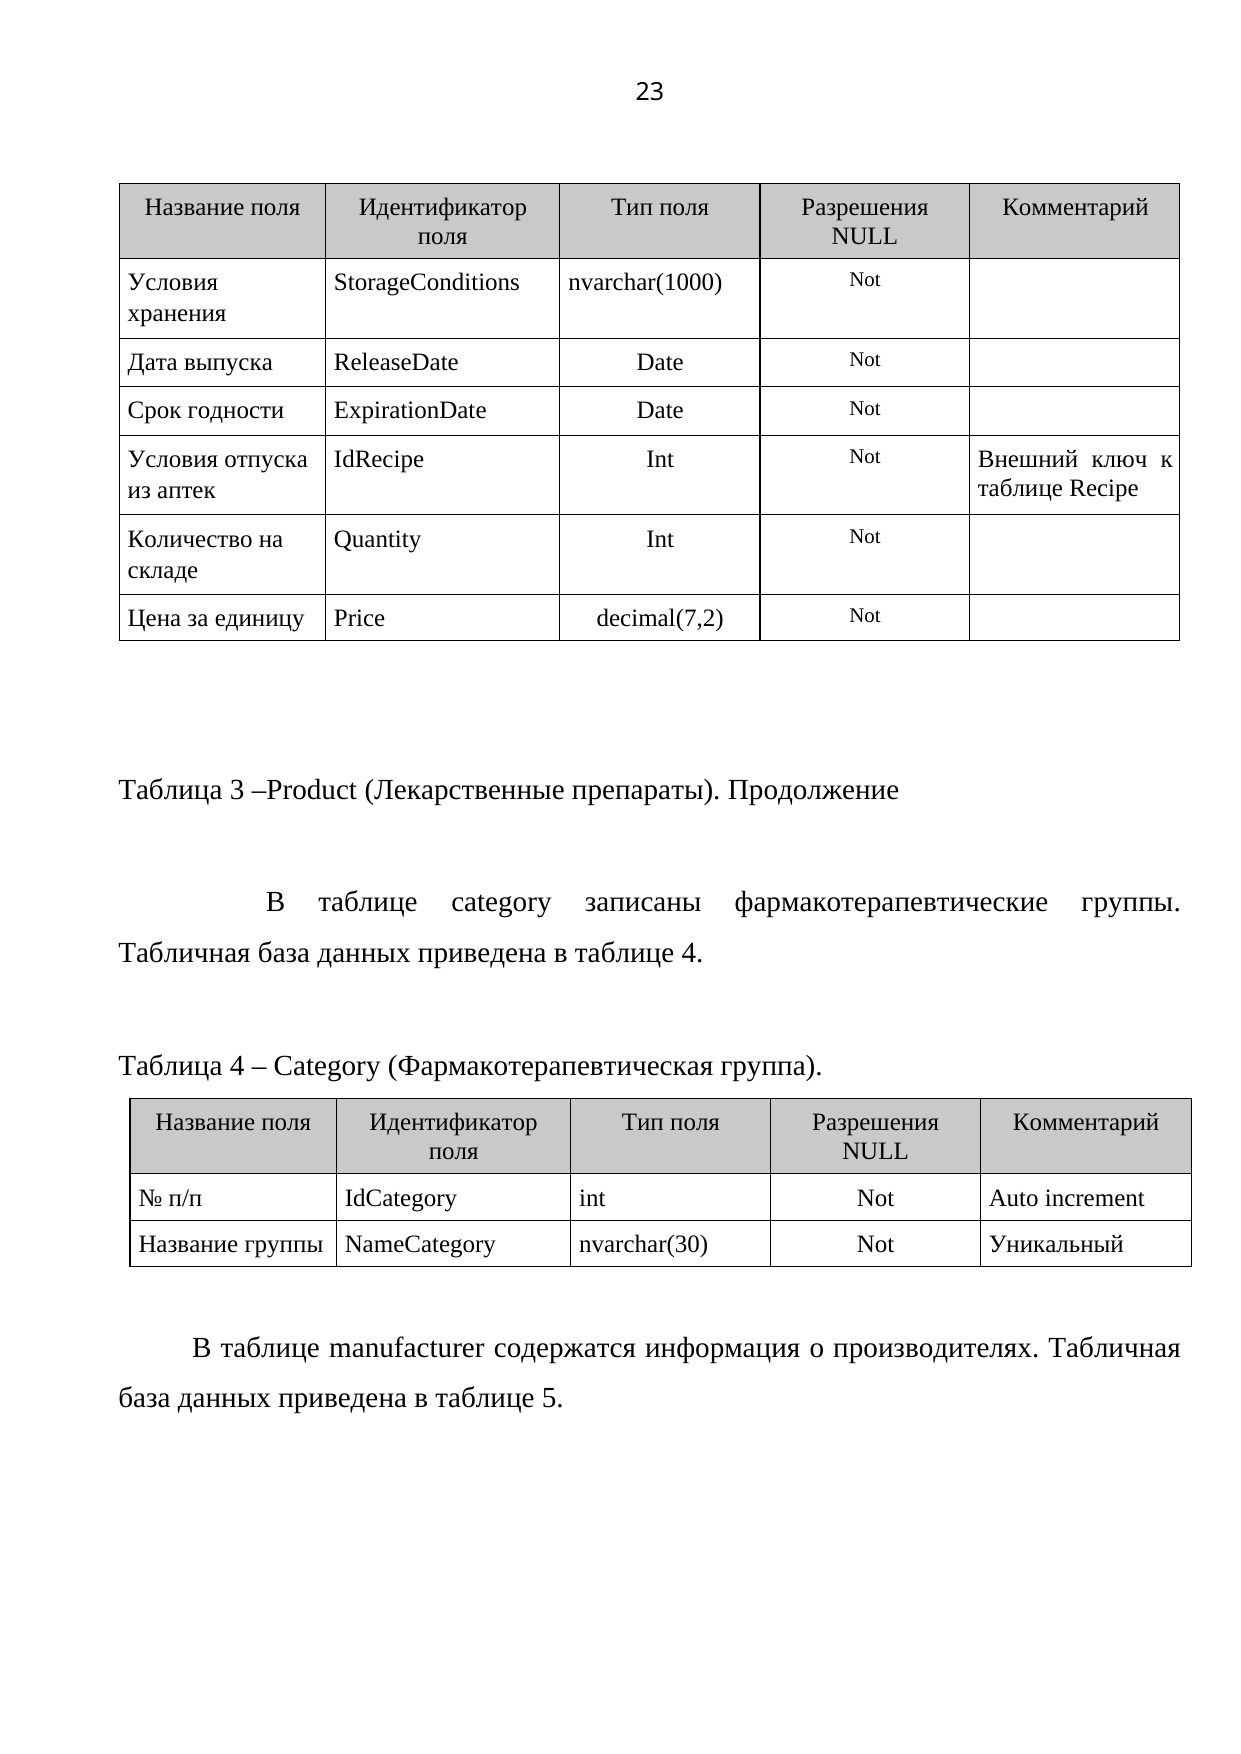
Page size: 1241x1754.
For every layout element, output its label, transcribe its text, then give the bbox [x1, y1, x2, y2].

table_cell NameСategory [337, 1221, 570, 1266]
table_cell Auto increment [981, 1174, 1191, 1220]
table_header Тип поля [571, 1099, 770, 1173]
table_cell Not [771, 1221, 980, 1266]
table_cell Название группы [131, 1221, 336, 1266]
table_cell № п/п [131, 1174, 336, 1220]
table_header Комментарий [981, 1099, 1191, 1173]
text В таблице manufacturer содержатся информация о производителях. Табличная база данных приведена в таблице 5. [118, 1330, 1181, 1413]
table_header Разрешения NULL [771, 1099, 980, 1173]
table_header Идентификатор поля [337, 1099, 570, 1173]
table_cell Not [771, 1174, 980, 1220]
table_cell int [571, 1174, 770, 1220]
table_cell IdСategory [337, 1174, 570, 1220]
table_cell nvarchar(30) [571, 1221, 770, 1266]
text В таблице category записаны фармакотерапевтические группы. Табличная база данных приведена в таблице 4. [118, 884, 1181, 968]
table_cell Уникальный [981, 1221, 1191, 1266]
text Таблица 4 – Сategory (Фармакотерапевтическая группа). [118, 1048, 1181, 1081]
table_header Название поля [131, 1099, 336, 1173]
text Таблица 3 –Product (Лекарственные препараты). Продолжение [118, 181, 1181, 805]
